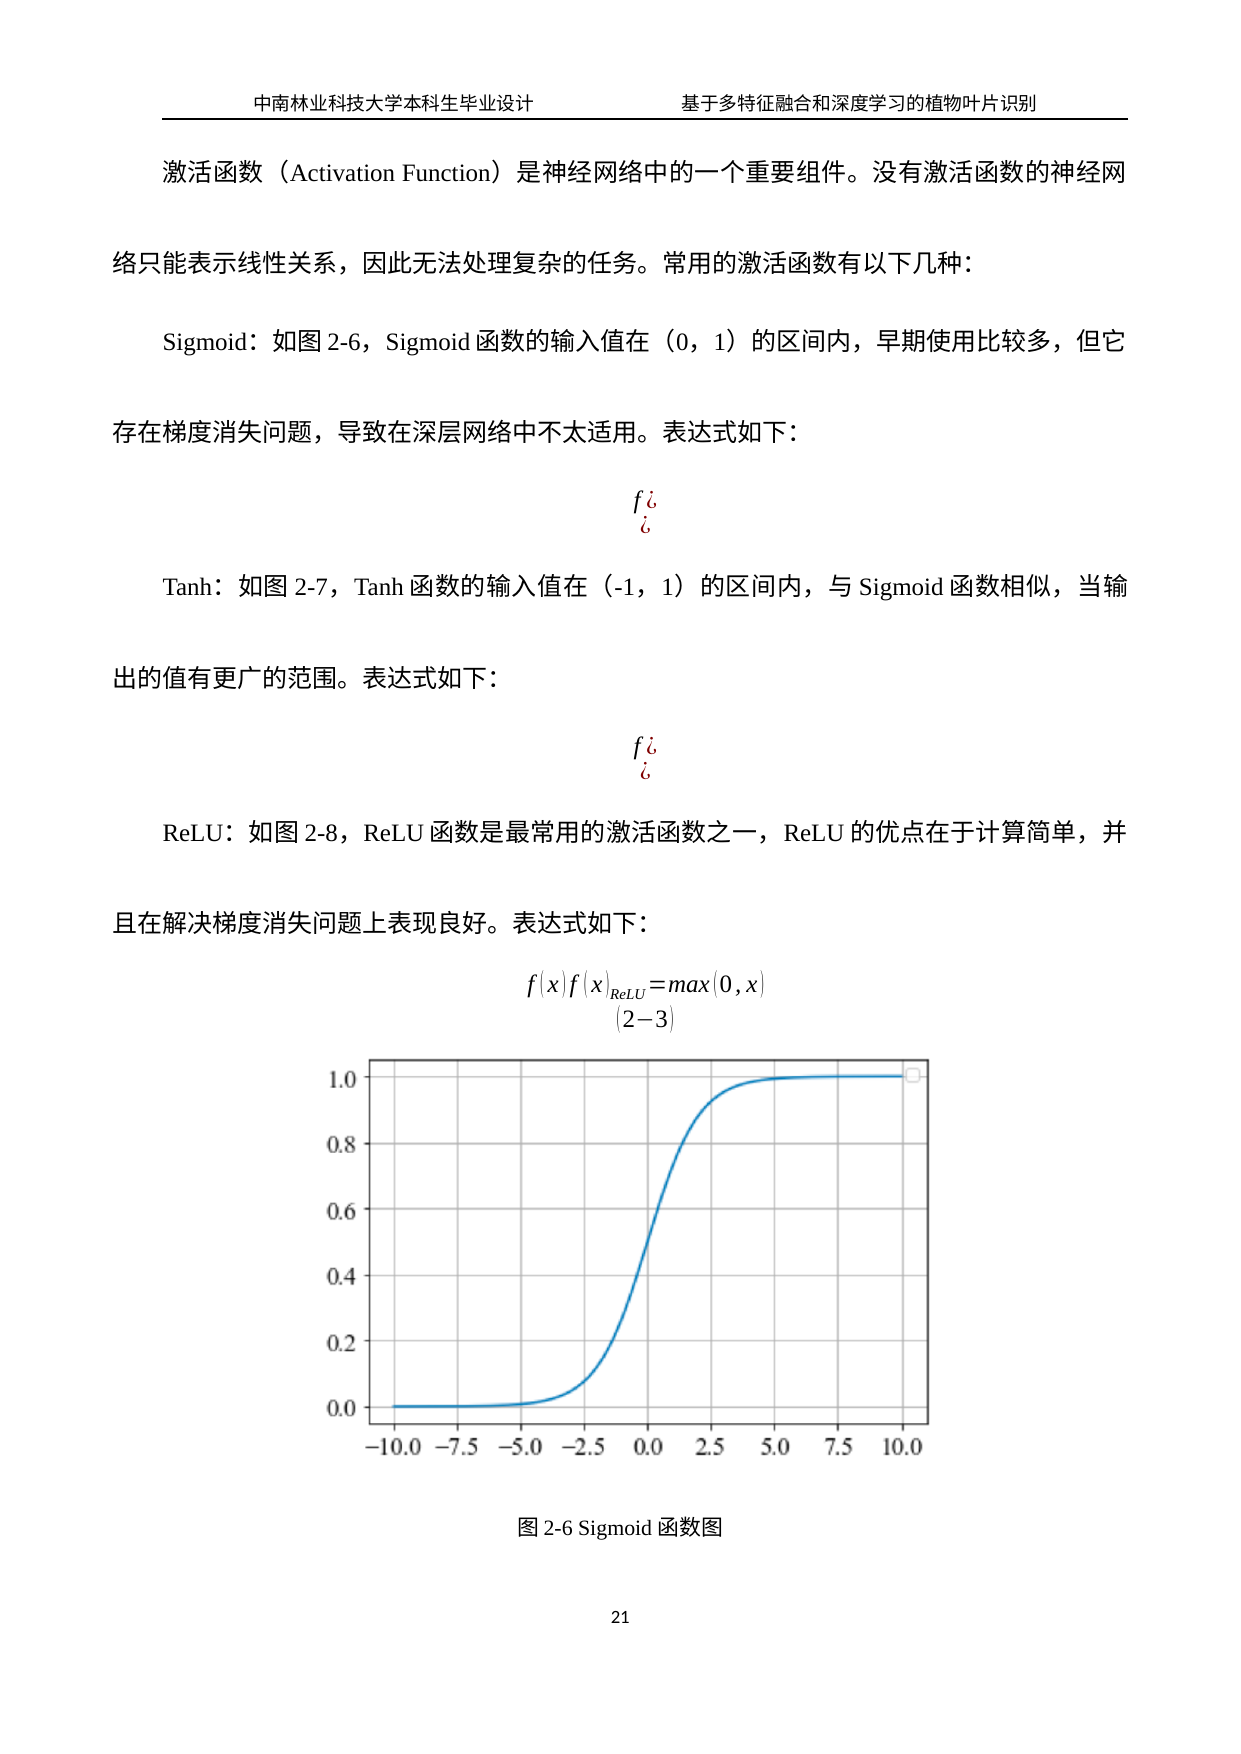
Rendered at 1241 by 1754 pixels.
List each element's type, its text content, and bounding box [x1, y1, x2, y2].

text Sigmoid：如图2-6，Sigmoid函数的输入值在（0，1）的区间内，早期使用比较多，但它存在梯度消失问题，导致在深层网络中不太适用。表达式如下： [112, 308, 1128, 464]
text ReLU：如图2-8，ReLU函数是最常用的激活函数之一，ReLU的优点在于计算简单，并且在解决梯度消失问题上表现良好。表达式如下： [112, 800, 1128, 956]
text 激活函数（Activation Function）是神经网络中的一个重要组件。没有激活函数的神经网络只能表示线性关系，因此无法处理复杂的任务。常用的激活函数有以下几种： [112, 139, 1128, 295]
text Tanh：如图2-7，Tanh函数的输入值在（-1，1）的区间内，与Sigmoid函数相似，当输出的值有更广的范围。表达式如下： [112, 554, 1128, 709]
picture [308, 1044, 976, 1470]
text 图2-6 Sigmoid 函数图 [112, 1510, 1128, 1543]
